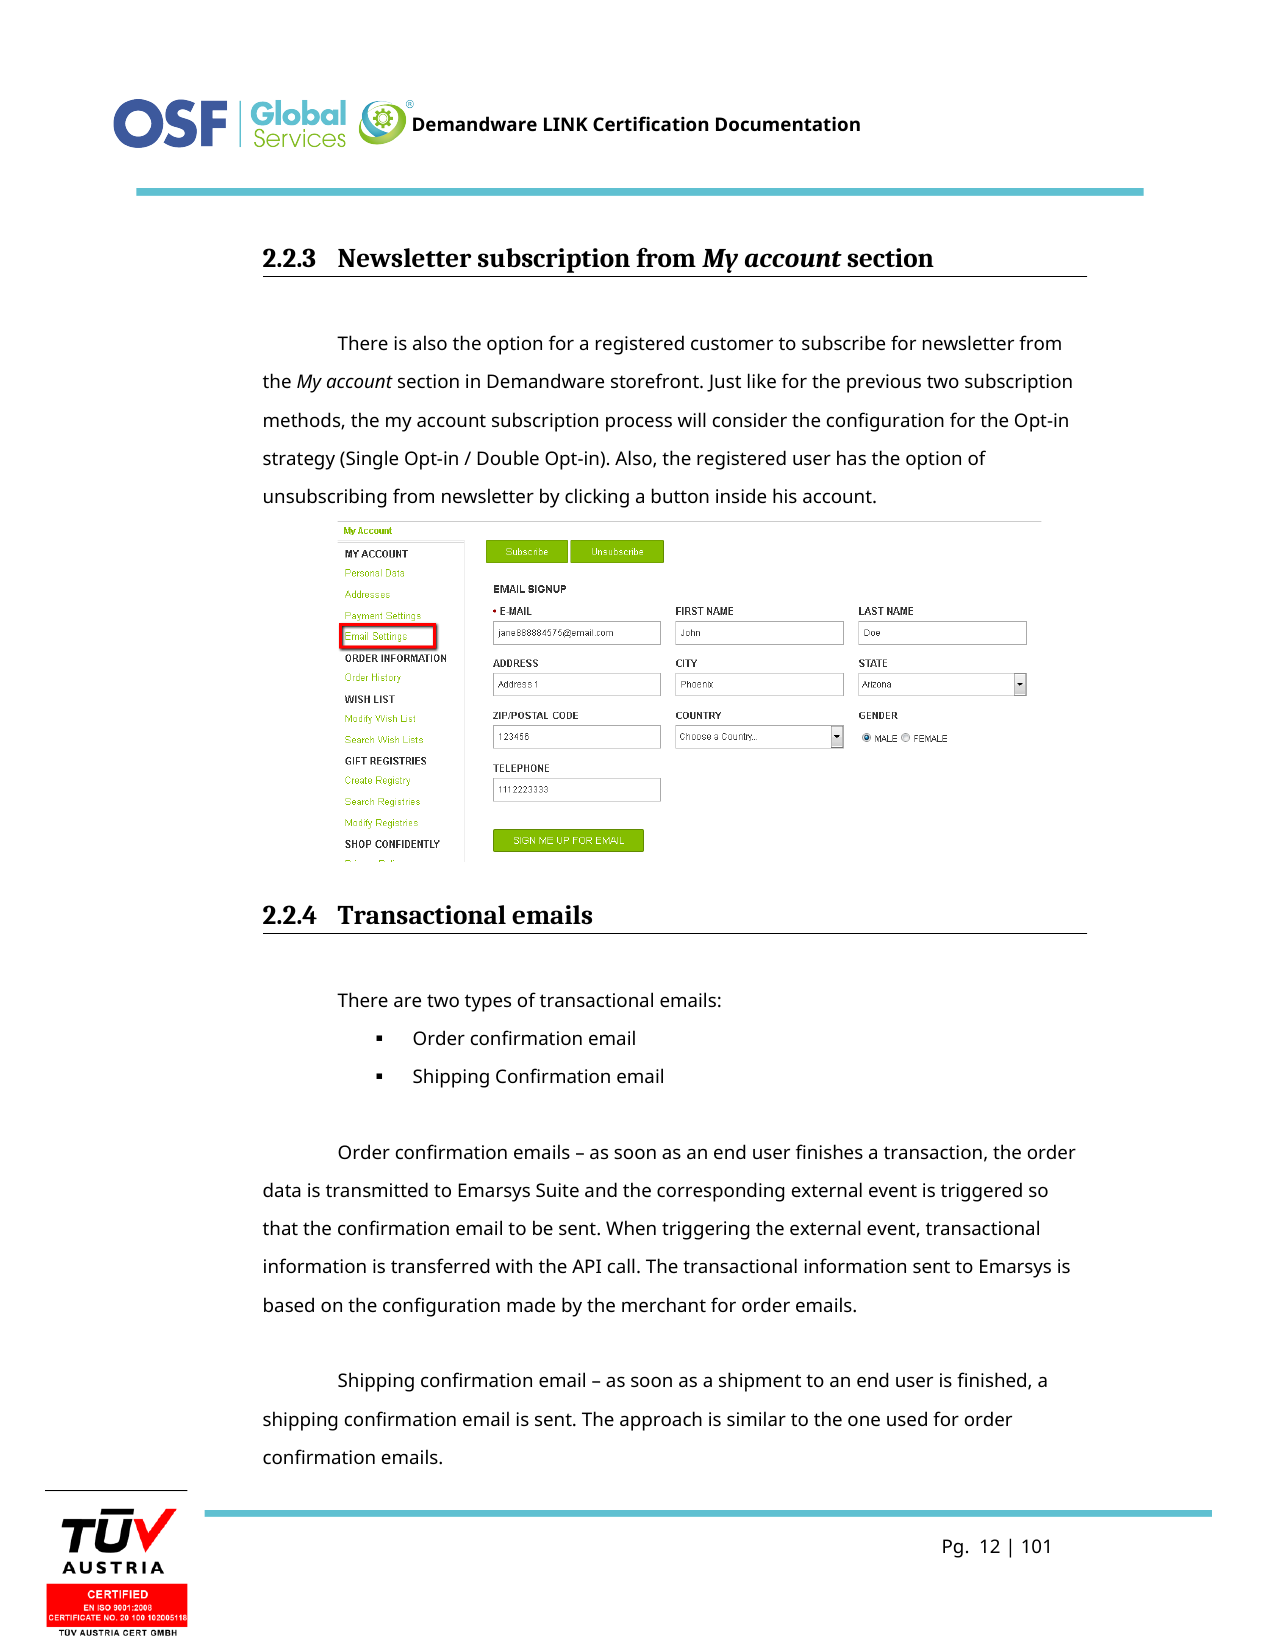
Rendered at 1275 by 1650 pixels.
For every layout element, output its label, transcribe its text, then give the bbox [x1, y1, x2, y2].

subtitle Newsletter subscription from My account section [262, 243, 1087, 277]
list Shipping Confirmation email [375, 1063, 1087, 1089]
list Order confirmation email [375, 1025, 1087, 1051]
picture [337, 521, 1042, 862]
picture [43, 1490, 187, 1634]
list There are two types of transactional emails: [262, 987, 1087, 1012]
picture [113, 99, 414, 148]
text Order confirmation emails – as soon as an end user finishes a transaction, the order data is transmitted to Emarsys Suite and the corresponding external event is triggered so that the confirmation email to be sent. When triggering the external event, transactional information is transferred with the API call. The transactional information sent to Emarsys is based on the configuration made by the merchant for order emails. [262, 1139, 1087, 1318]
picture [204, 1510, 1212, 1517]
picture [136, 188, 1144, 196]
subtitle Transactional emails [262, 900, 1087, 934]
text Shipping confirmation email – as soon as a shipment to an end user is finished, a shipping confirmation email is sent. The approach is similar to the one used for order confirmation emails. [262, 1368, 1087, 1470]
list There is also the option for a registered customer to subscribe for newsletter from the My account section in Demandware storefront. Just like for the previous two subscription methods, the my account subscription process will consider the configuration for the Opt-in strategy (Single Opt-in / Double Opt-in). Also, the registered user has the option of unsubscribing from newsletter by clicking a button inside his account. [262, 330, 1087, 509]
